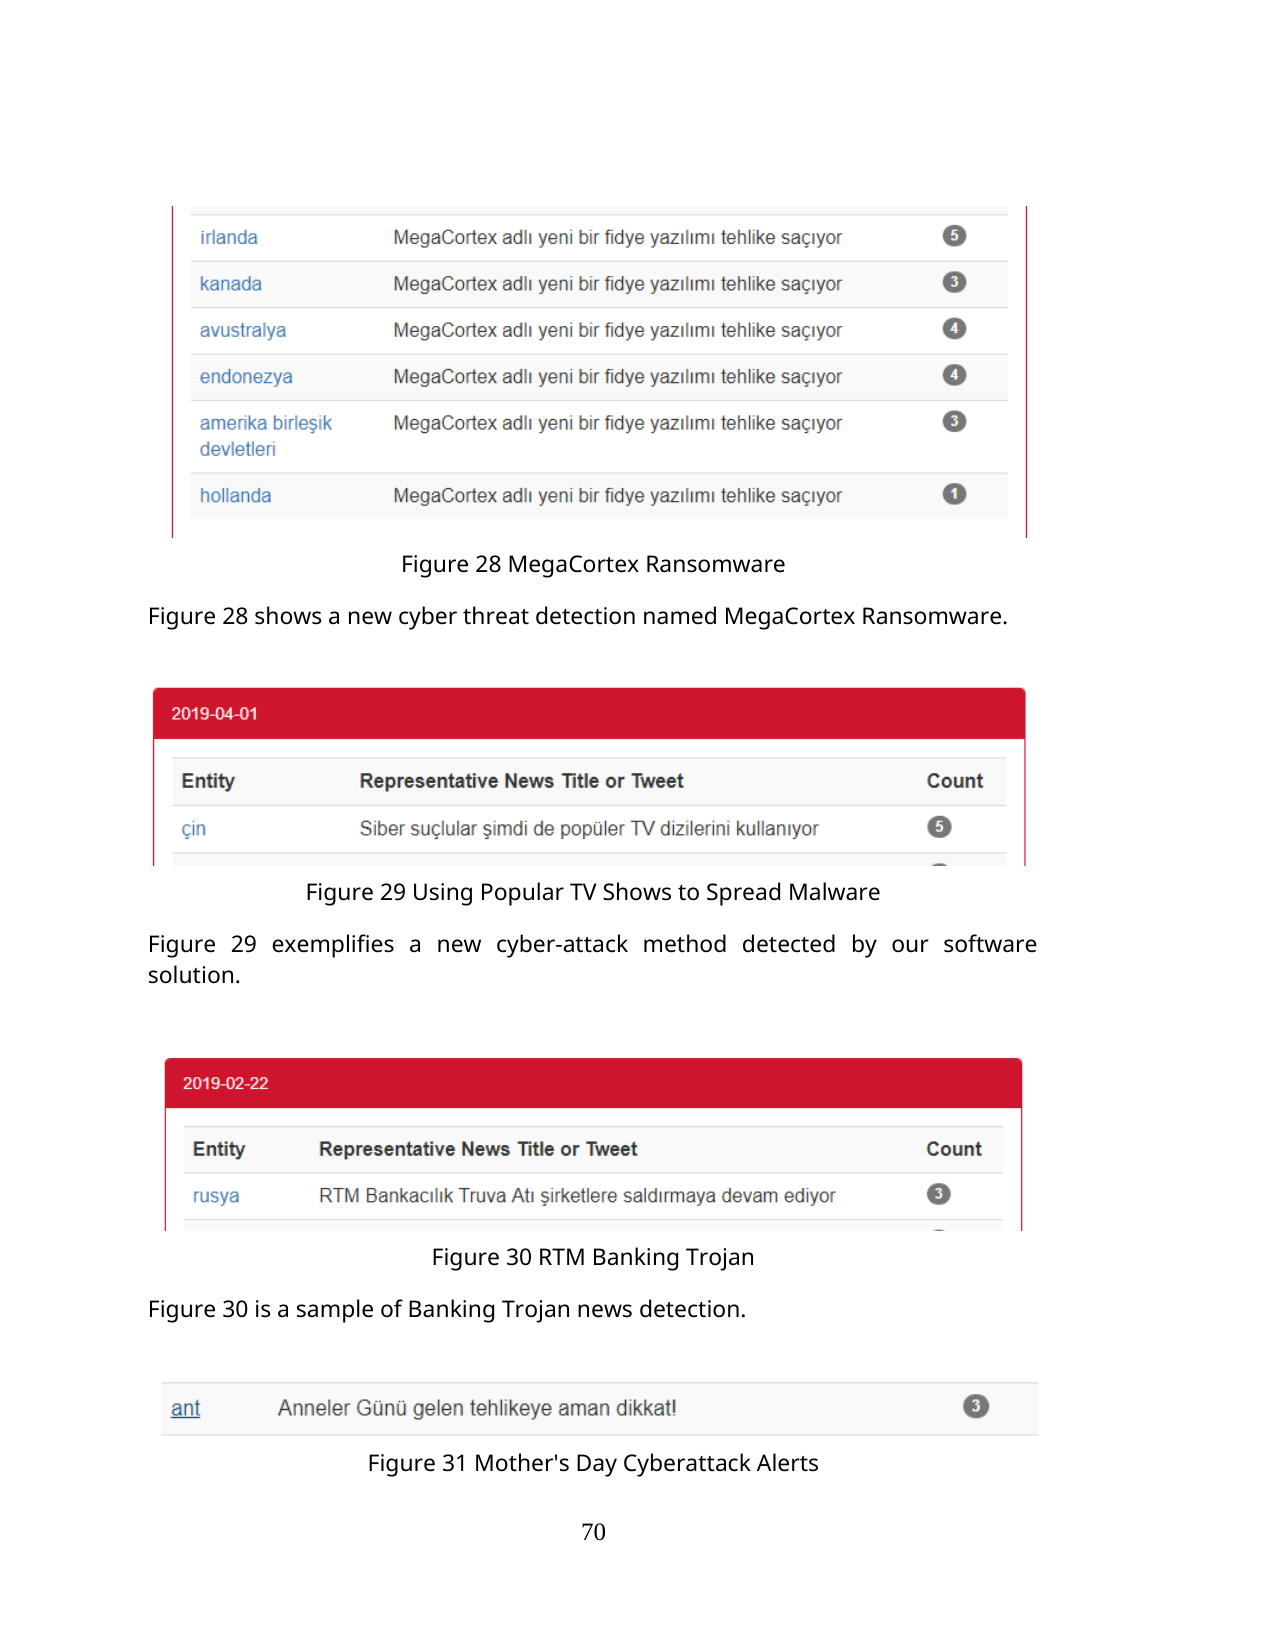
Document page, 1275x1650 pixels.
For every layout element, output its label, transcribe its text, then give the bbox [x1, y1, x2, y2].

picture [147, 1045, 1039, 1231]
text Figure 29 exemplifies a new cyber-attack method detected by our software solution. [148, 928, 1039, 990]
picture [147, 1374, 1039, 1437]
text Figure 29 Using Popular TV Shows to Spread Malware [148, 876, 1039, 907]
text Figure 28 MegaCortex Ransomware [148, 548, 1039, 579]
text Figure 30 is a sample of Banking Trojan news detection. [148, 1293, 1039, 1324]
text Figure 30 RTM Banking Trojan [148, 1241, 1039, 1272]
text Figure 31 Mother's Day Cyberattack Alerts [148, 1447, 1039, 1478]
text Figure 28 shows a new cyber threat detection named MegaCortex Ransomware. [148, 600, 1039, 632]
picture [147, 683, 1039, 866]
picture [147, 206, 1039, 538]
